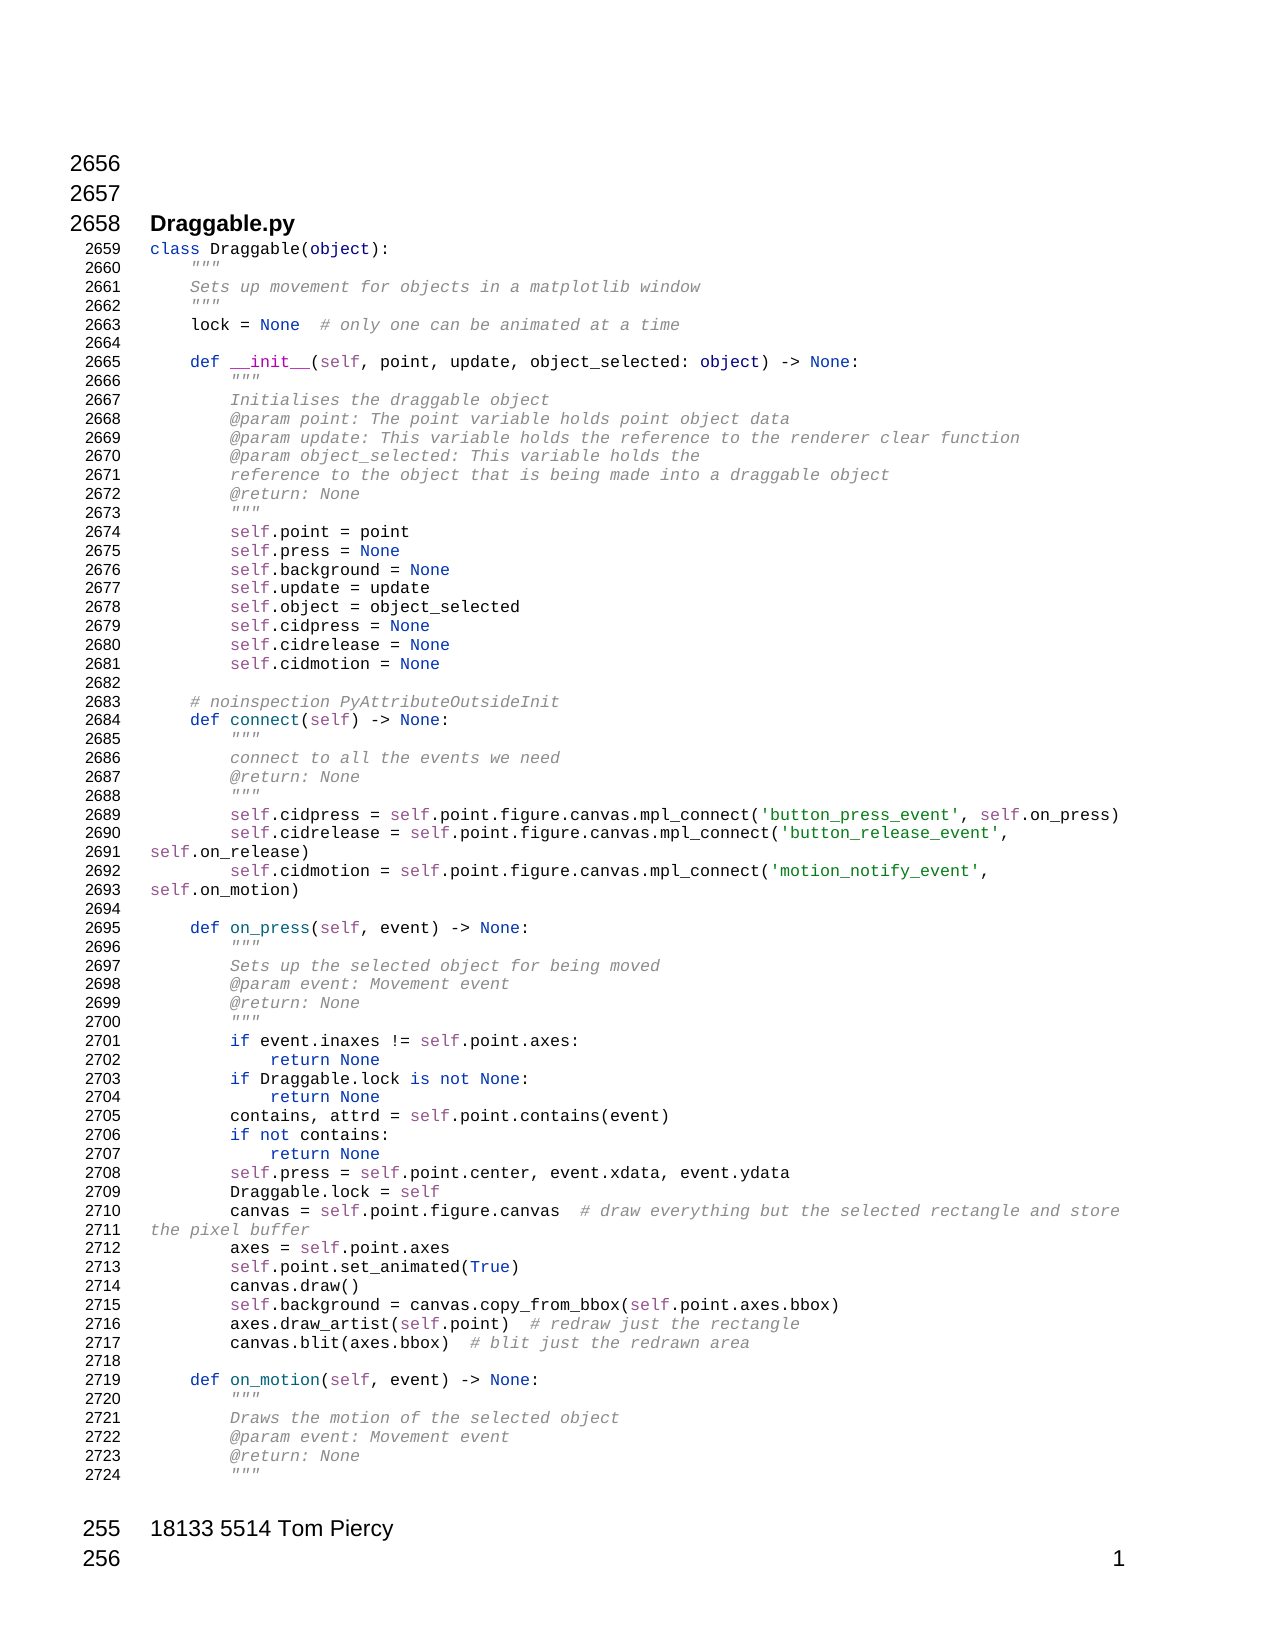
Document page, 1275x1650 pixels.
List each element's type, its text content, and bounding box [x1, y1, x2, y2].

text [150, 241, 1125, 1485]
picture [263, 1376, 269, 1385]
text Draggable.py [150, 210, 1125, 237]
